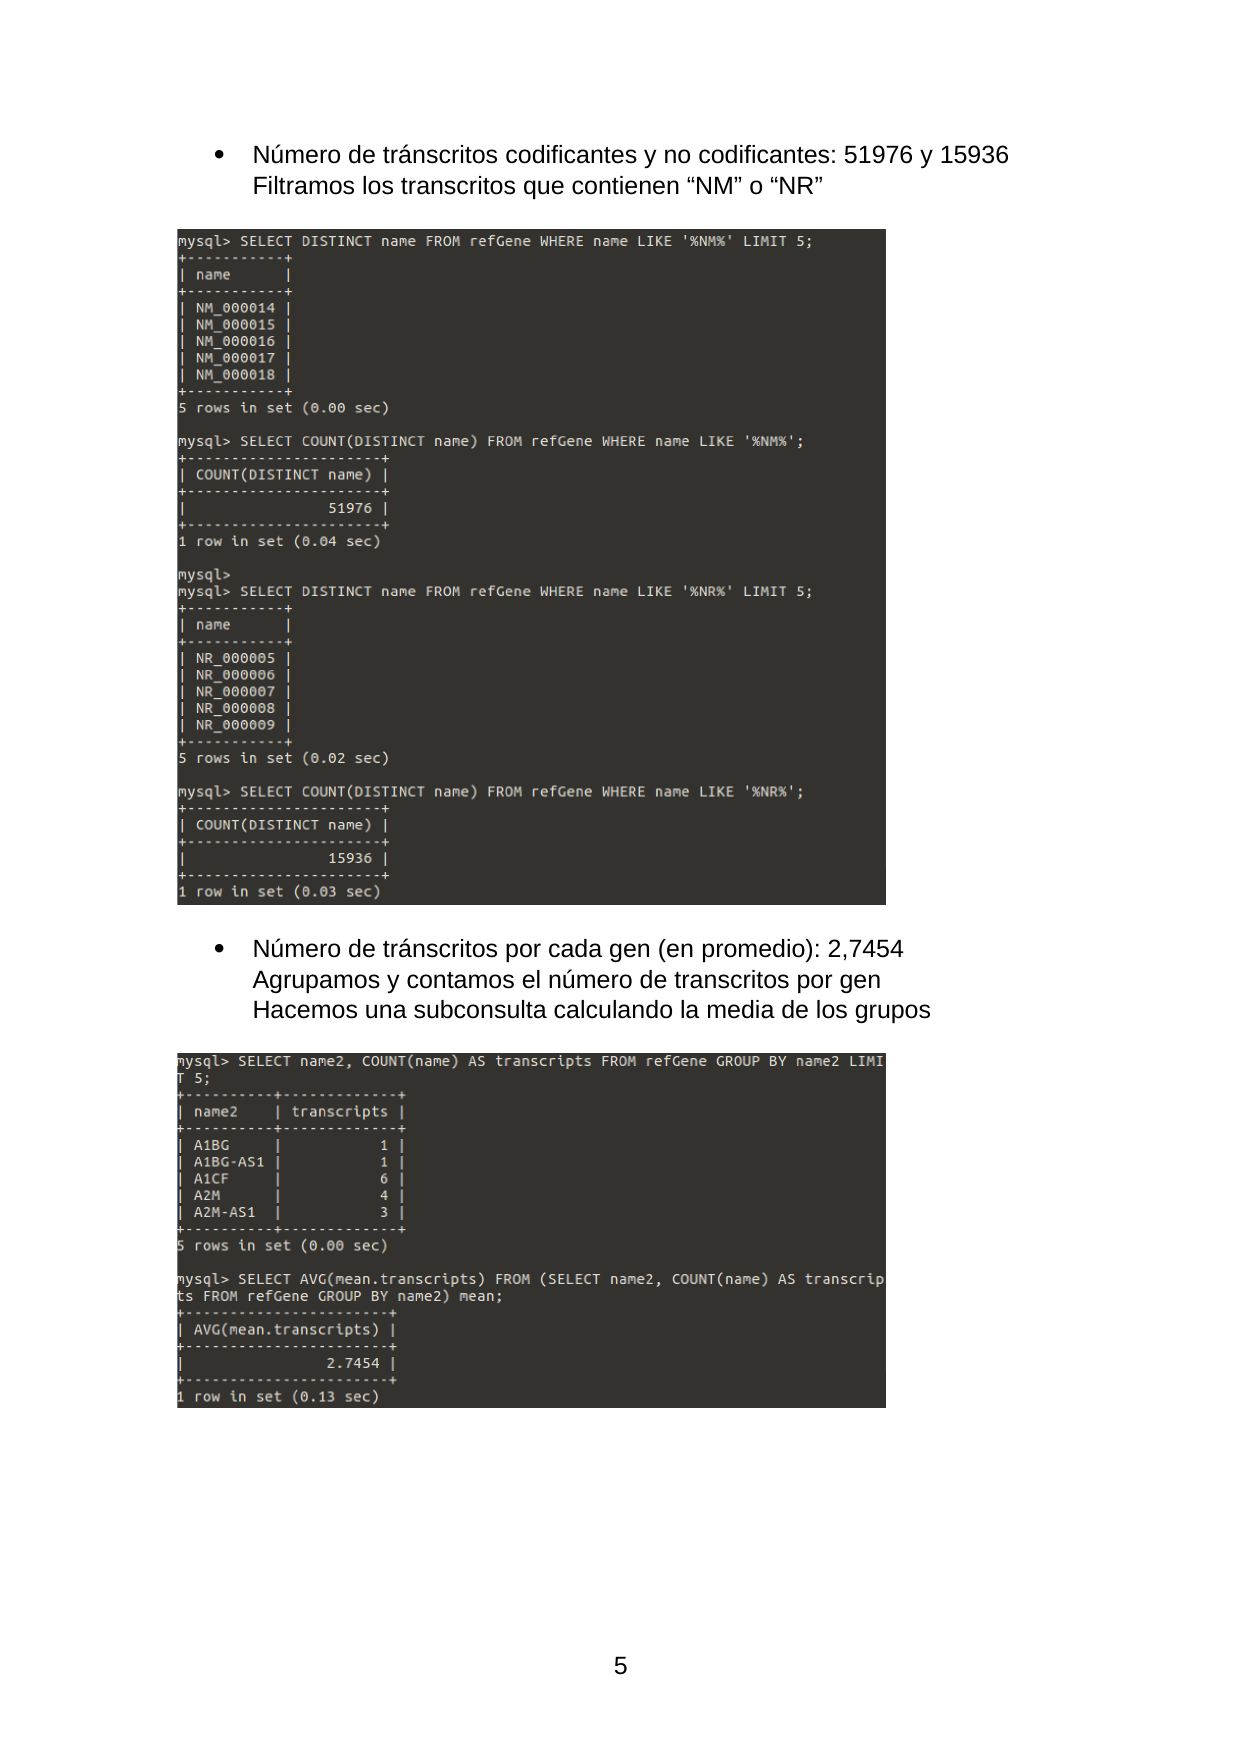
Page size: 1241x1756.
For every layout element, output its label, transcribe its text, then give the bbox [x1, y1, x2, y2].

list Número de tránscritos por cada gen (en promedio): 2,7454 [215, 933, 1076, 964]
list Filtramos los transcritos que contienen “NM” o “NR” [252, 170, 1076, 200]
list Agrupamos y contamos el número de transcritos por gen [252, 964, 1076, 994]
picture [177, 229, 886, 905]
list Hacemos una subconsulta calculando la media de los grupos [252, 994, 1076, 1025]
picture [177, 1053, 886, 1408]
list Número de tránscritos codificantes y no codificantes: 51976 y 15936 [215, 139, 1076, 170]
